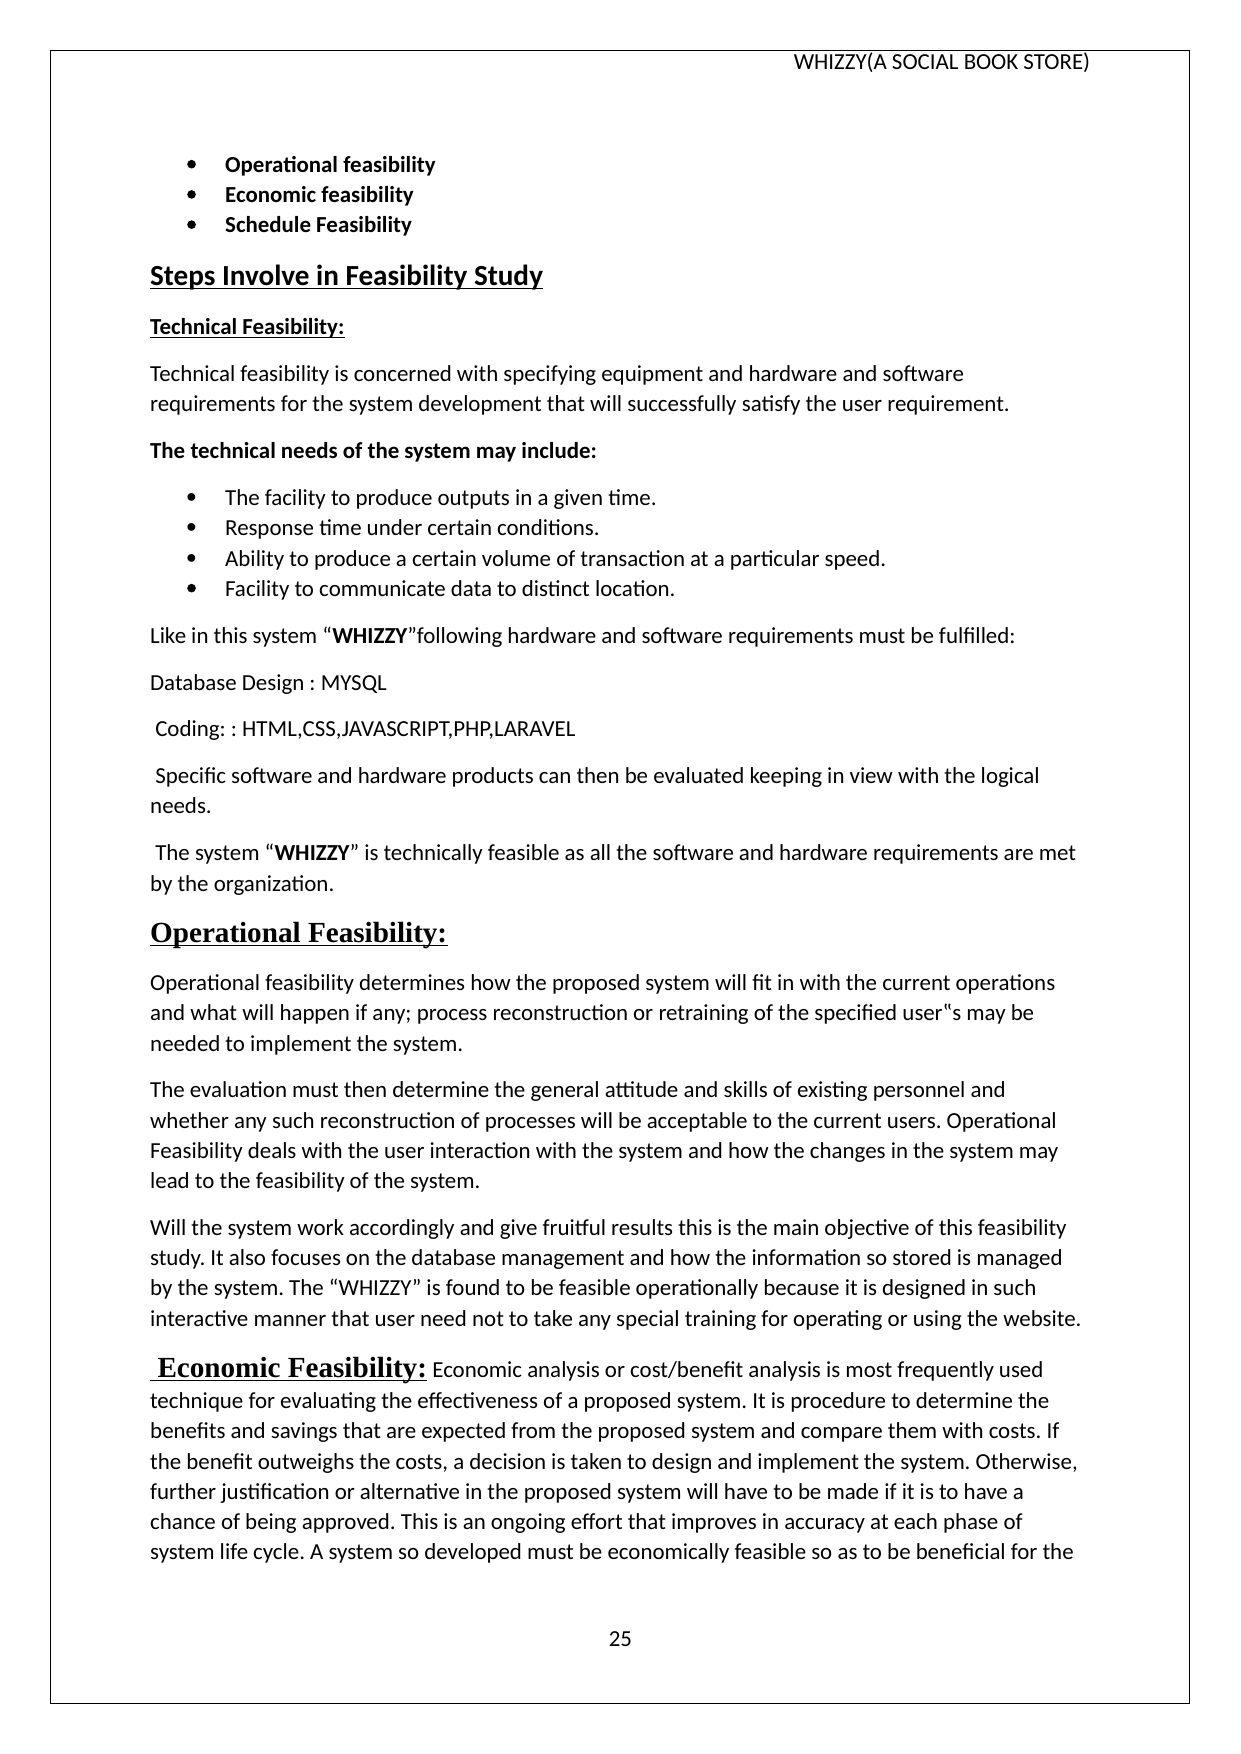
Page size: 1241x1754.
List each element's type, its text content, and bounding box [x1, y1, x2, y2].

text Operational feasibility determines how the proposed system will fit in with the current operations and what will happen if any; process reconstruction or retraining of the specified user‟s may be needed to implement the system. [150, 968, 1090, 1057]
list Ability to produce a certain volume of transaction at a particular speed. [187, 544, 1090, 572]
list The facility to produce outputs in a given time. [187, 483, 1090, 511]
text Operational Feasibility: [150, 916, 1090, 949]
list Response time under certain conditions. [187, 513, 1090, 541]
text Specific software and hardware products can then be evaluated keeping in view with the logical needs. [150, 761, 1090, 819]
text Technical feasibility is concerned with specifying equipment and hardware and software requirements for the system development that will successfully satisfy the user requirement. [150, 359, 1090, 417]
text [150, 1351, 1090, 1565]
text Technical Feasibility: [150, 312, 1090, 340]
text Database Design : MYSQL [150, 668, 1090, 696]
list Economic feasibility [187, 180, 1090, 208]
text Like in this system “WHIZZY”following hardware and software requirements must be fulfilled: [150, 621, 1090, 649]
text Will the system work accordingly and give fruitful results this is the main objective of this feasibility study. It also focuses on the database management and how the information so stored is managed by the system. The “WHIZZY” is found to be feasible operationally because it is designed in such interactive manner that user need not to take any special training for operating or using the website. [150, 1213, 1090, 1332]
text Steps Involve in Feasibility Study [150, 257, 1090, 293]
list Operational feasibility [187, 150, 1090, 178]
list Facility to communicate data to distinct location. [187, 574, 1090, 602]
text The system “WHIZZY” is technically feasible as all the software and hardware requirements are met by the organization. [150, 838, 1090, 897]
text The technical needs of the system may include: [150, 436, 1090, 464]
text Coding: : HTML,CSS,JAVASCRIPT,PHP,LARAVEL [150, 714, 1090, 742]
list Schedule Feasibility [187, 210, 1090, 238]
text The evaluation must then determine the general attitude and skills of existing personnel and whether any such reconstruction of processes will be acceptable to the current users. Operational Feasibility deals with the user interaction with the system and how the changes in the system may lead to the feasibility of the system. [150, 1076, 1090, 1194]
